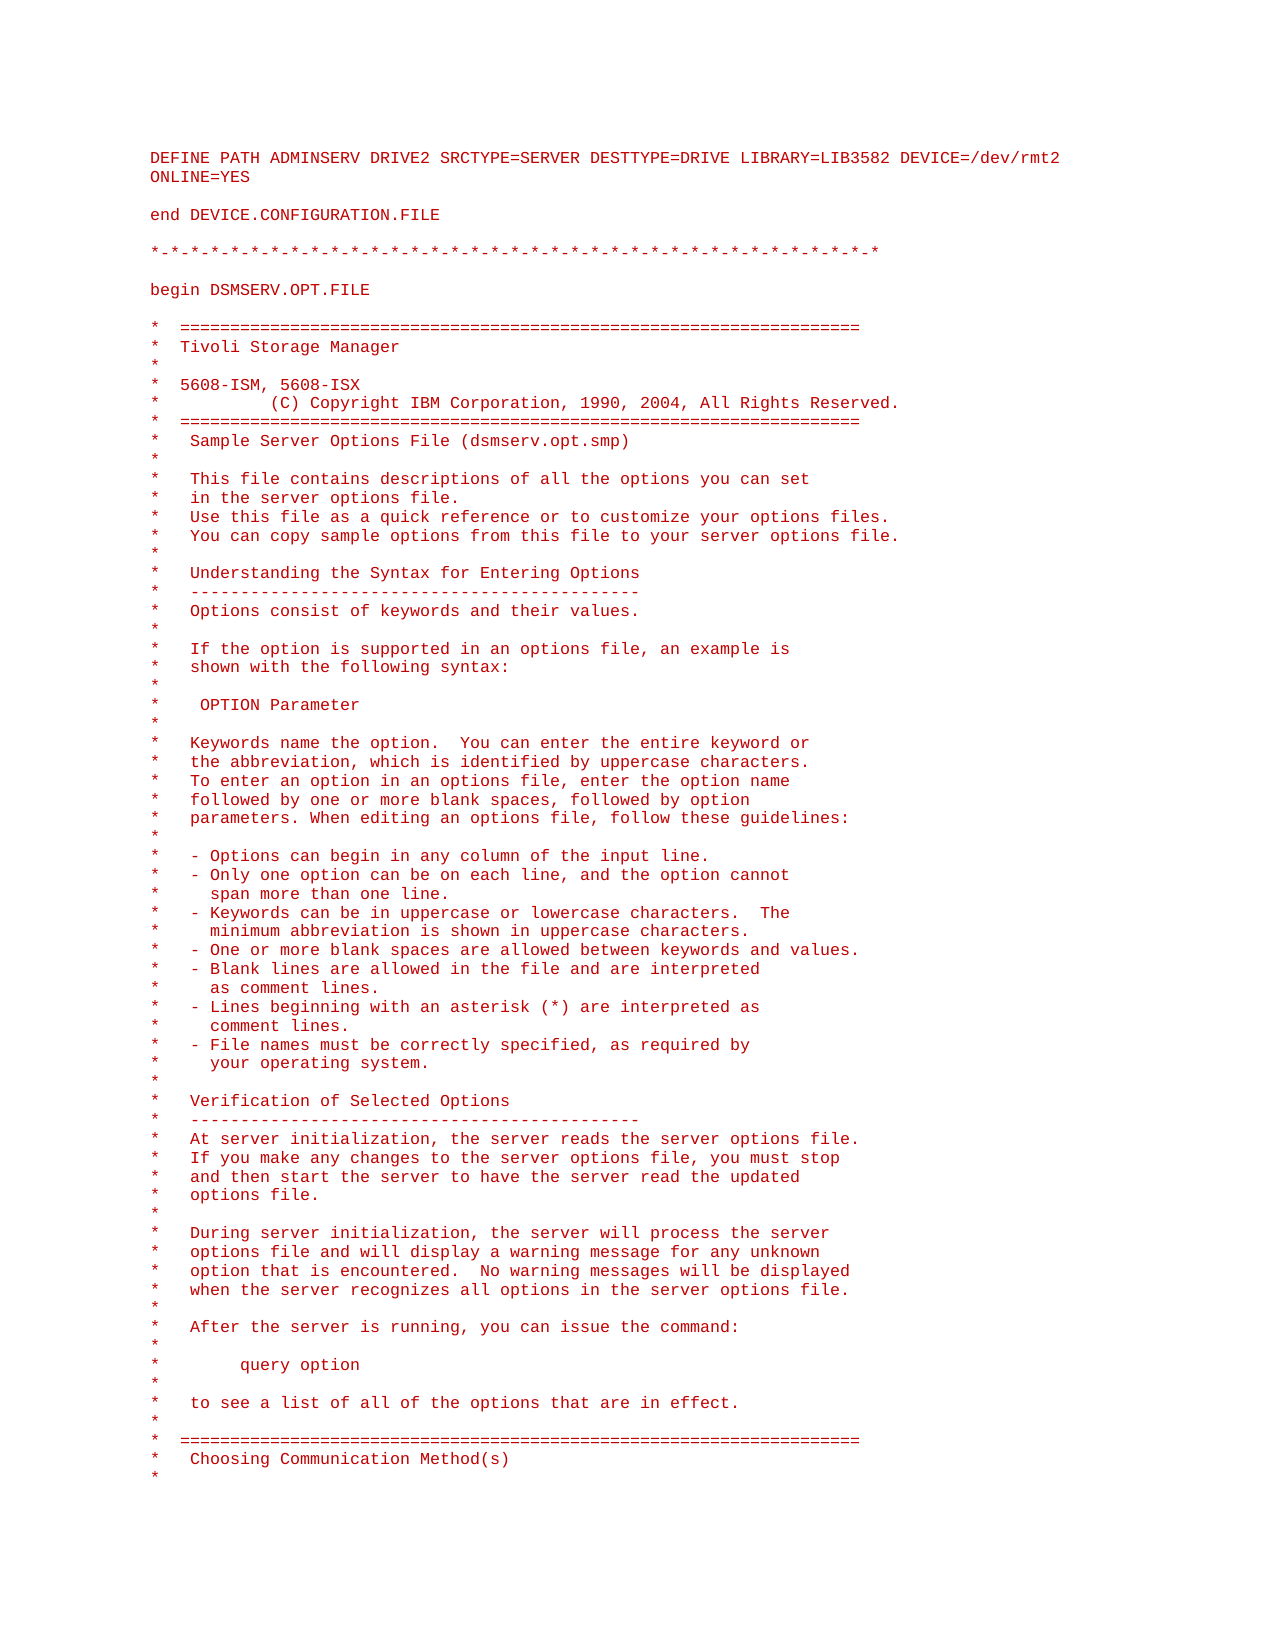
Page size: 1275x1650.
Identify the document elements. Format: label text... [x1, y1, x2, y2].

text * If you make any changes to the server options file, you must stop [150, 1149, 1125, 1168]
text * Choosing Communication Method(s) [150, 1451, 1125, 1470]
text * in the server options file. [150, 489, 1125, 508]
text * If the option is supported in an options file, an example is [150, 640, 1125, 659]
text * To enter an option in an options file, enter the option name [150, 772, 1125, 791]
text * 5608-ISM, 5608-ISX [150, 376, 1125, 395]
text * [150, 1413, 1125, 1432]
text * and then start the server to have the server read the updated [150, 1168, 1125, 1187]
text * - File names must be correctly specified, as required by [150, 1036, 1125, 1055]
text * the abbreviation, which is identified by uppercase characters. [150, 753, 1125, 772]
text * Options consist of keywords and their values. [150, 602, 1125, 621]
text * comment lines. [150, 1017, 1125, 1036]
text * [150, 1376, 1125, 1394]
text * ==================================================================== [150, 1432, 1125, 1451]
text * your operating system. [150, 1055, 1125, 1074]
text * OPTION Parameter [150, 697, 1125, 716]
text * [150, 357, 1125, 376]
text * [150, 1300, 1125, 1319]
text * shown with the following syntax: [150, 659, 1125, 678]
text * Understanding the Syntax for Entering Options [150, 565, 1125, 584]
text * ==================================================================== [150, 414, 1125, 433]
text * [150, 1338, 1125, 1357]
text *-*-*-*-*-*-*-*-*-*-*-*-*-*-*-*-*-*-*-*-*-*-*-*-*-*-*-*-*-*-*-*-*-*-*-*-* [150, 244, 1125, 263]
text DEFINE PATH ADMINSERV DRIVE2 SRCTYPE=SERVER DESTTYPE=DRIVE LIBRARY=LIB3582 DEVICE=/dev/rmt2 ONLINE=YES [150, 150, 1125, 188]
text * [150, 1470, 1125, 1489]
text * option that is encountered. No warning messages will be displayed [150, 1262, 1125, 1281]
text * options file and will display a warning message for any unknown [150, 1243, 1125, 1262]
text * query option [150, 1357, 1125, 1376]
text * - Options can begin in any column of the input line. [150, 848, 1125, 866]
text * At server initialization, the server reads the server options file. [150, 1130, 1125, 1149]
text end DEVICE.CONFIGURATION.FILE [150, 207, 1125, 225]
text * when the server recognizes all options in the server options file. [150, 1281, 1125, 1300]
text * Sample Server Options File (dsmserv.opt.smp) [150, 433, 1125, 452]
text * parameters. When editing an options file, follow these guidelines: [150, 810, 1125, 829]
text * [150, 1206, 1125, 1225]
text * to see a list of all of the options that are in effect. [150, 1394, 1125, 1413]
text * [150, 678, 1125, 697]
text * - Keywords can be in uppercase or lowercase characters. The [150, 904, 1125, 923]
text * Verification of Selected Options [150, 1093, 1125, 1112]
text * - Lines beginning with an asterisk (*) are interpreted as [150, 998, 1125, 1017]
text * Use this file as a quick reference or to customize your options files. [150, 508, 1125, 527]
text * ==================================================================== [150, 320, 1125, 338]
text * [150, 716, 1125, 734]
text * During server initialization, the server will process the server [150, 1225, 1125, 1243]
text * You can copy sample options from this file to your server options file. [150, 527, 1125, 546]
text * [150, 1074, 1125, 1093]
text * [150, 829, 1125, 848]
text * Tivoli Storage Manager [150, 338, 1125, 357]
text * span more than one line. [150, 885, 1125, 904]
text * options file. [150, 1187, 1125, 1206]
text * [150, 621, 1125, 640]
text * This file contains descriptions of all the options you can set [150, 471, 1125, 489]
text * After the server is running, you can issue the command: [150, 1319, 1125, 1338]
text * - Only one option can be on each line, and the option cannot [150, 866, 1125, 885]
text * as comment lines. [150, 979, 1125, 998]
text * (C) Copyright IBM Corporation, 1990, 2004, All Rights Reserved. [150, 395, 1125, 414]
text * minimum abbreviation is shown in uppercase characters. [150, 923, 1125, 942]
text * [150, 452, 1125, 471]
text * [150, 546, 1125, 565]
text * followed by one or more blank spaces, followed by option [150, 791, 1125, 810]
text * - One or more blank spaces are allowed between keywords and values. [150, 942, 1125, 961]
text * --------------------------------------------- [150, 584, 1125, 602]
text * --------------------------------------------- [150, 1112, 1125, 1130]
text * Keywords name the option. You can enter the entire keyword or [150, 734, 1125, 753]
text * - Blank lines are allowed in the file and are interpreted [150, 961, 1125, 979]
text begin DSMSERV.OPT.FILE [150, 282, 1125, 301]
